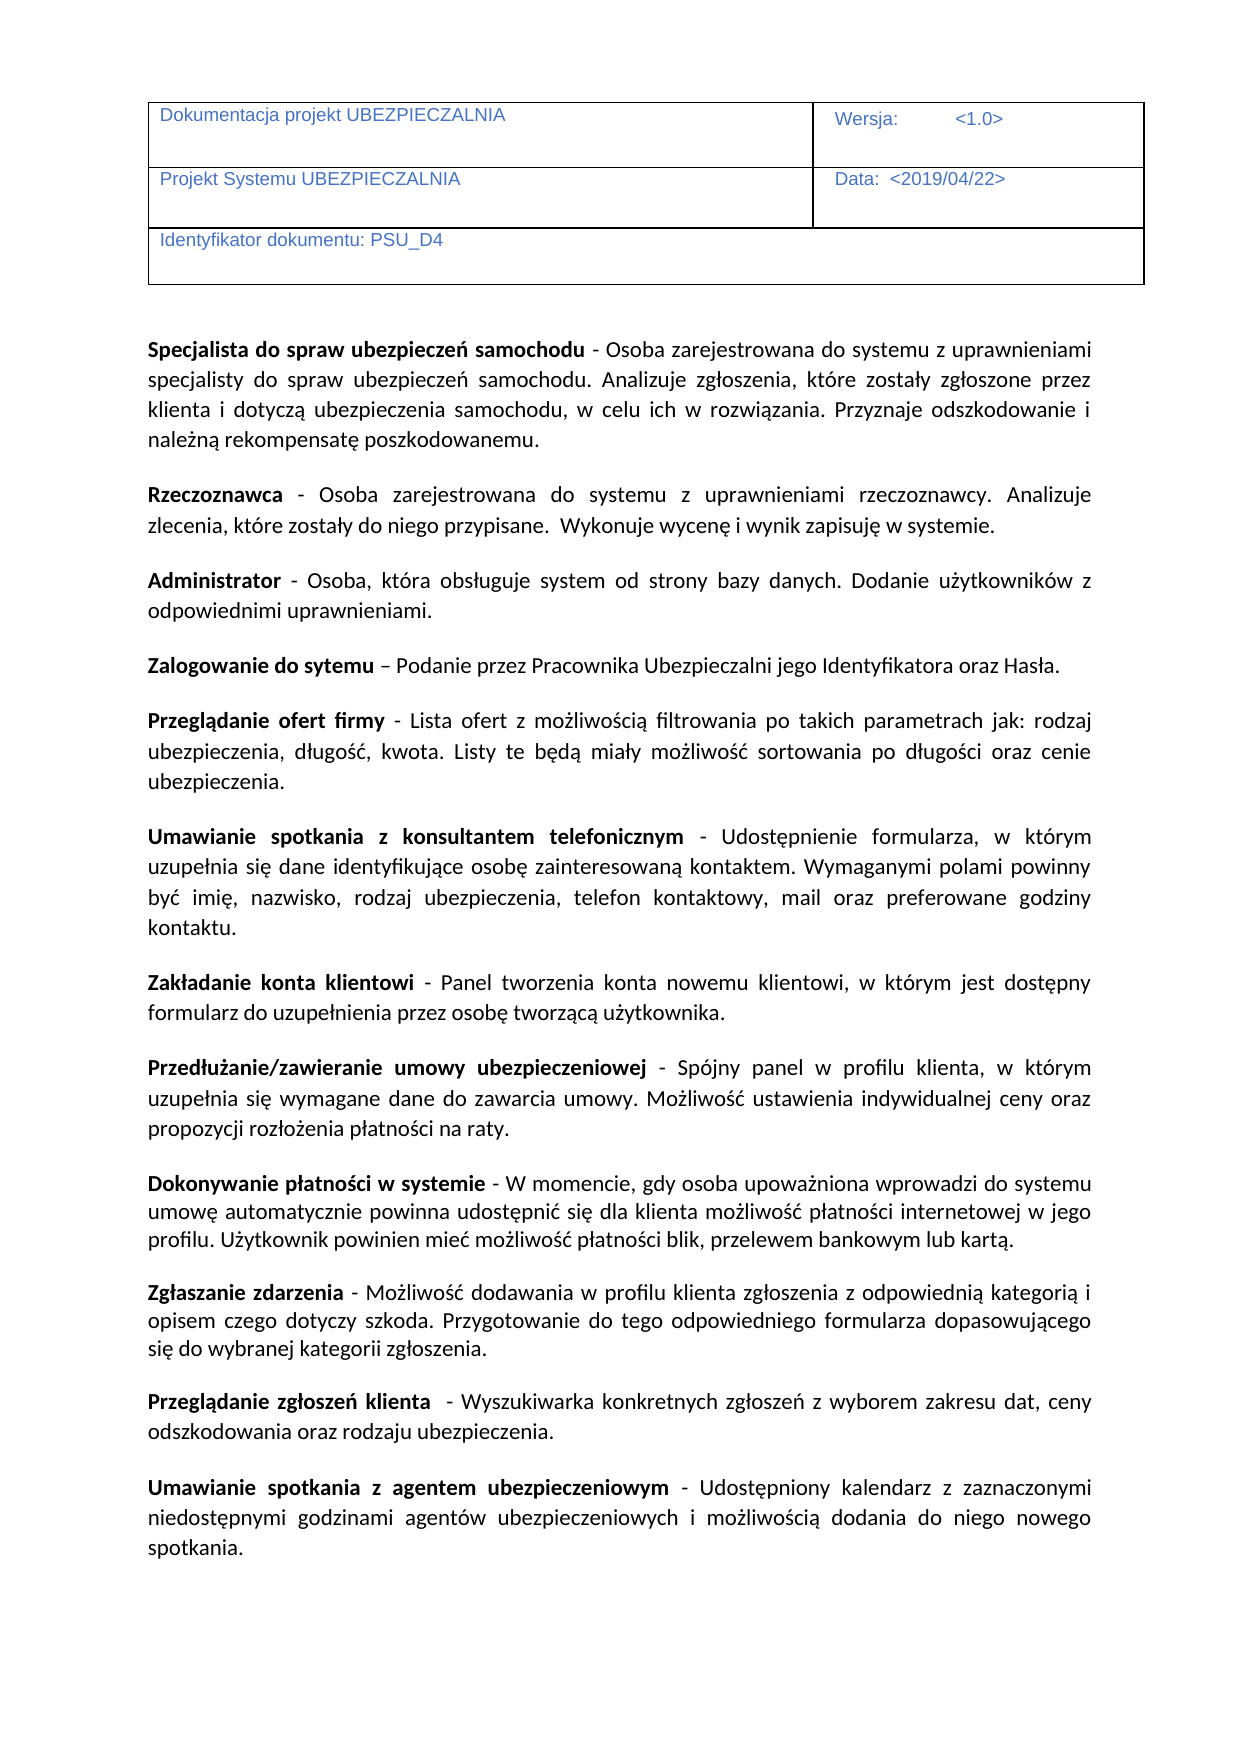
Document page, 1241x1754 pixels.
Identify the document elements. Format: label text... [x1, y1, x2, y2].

text Dokonywanie płatności w systemie - W momencie, gdy osoba upoważniona wprowadzi do systemu umowę automatycznie powinna udostępnić się dla klienta możliwość płatności internetowej w jego profilu. Użytkownik powinien mieć możliwość płatności blik, przelewem bankowym lub kartą. [148, 1169, 1093, 1253]
text Przeglądanie zgłoszeń klienta - Wyszukiwarka konkretnych zgłoszeń z wyborem zakresu dat, ceny odszkodowania oraz rodzaju ubezpieczenia. [148, 1387, 1093, 1446]
text Zgłaszanie zdarzenia - Możliwość dodawania w profilu klienta zgłoszenia z odpowiednią kategorią i opisem czego dotyczy szkoda. Przygotowanie do tego odpowiedniego formularza dopasowującego się do wybranej kategorii zgłoszenia. [148, 1278, 1093, 1362]
text Administrator - Osoba, która obsługuje system od strony bazy danych. Dodanie użytkowników z odpowiednimi uprawnieniami. [148, 566, 1093, 624]
text Przedłużanie/zawieranie umowy ubezpieczeniowej - Spójny panel w profilu klienta, w którym uzupełnia się wymagane dane do zawarcia umowy. Możliwość ustawienia indywidualnej ceny oraz propozycji rozłożenia płatności na raty. [148, 1053, 1093, 1142]
text Umawianie spotkania z agentem ubezpieczeniowym - Udostępniony kalendarz z zaznaczonymi niedostępnymi godzinami agentów ubezpieczeniowych i możliwością dodania do niego nowego spotkania. [148, 1473, 1093, 1561]
text Zakładanie konta klientowi - Panel tworzenia konta nowemu klientowi, w którym jest dostępny formularz do uzupełnienia przez osobę tworzącą użytkownika. [148, 968, 1093, 1026]
text Przeglądanie ofert firmy - Lista ofert z możliwością filtrowania po takich parametrach jak: rodzaj ubezpieczenia, długość, kwota. Listy te będą miały możliwość sortowania po długości oraz cenie ubezpieczenia. [148, 707, 1093, 795]
text Rzeczoznawca - Osoba zarejestrowana do systemu z uprawnieniami rzeczoznawcy. Analizuje zlecenia, które zostały do niego przypisane. Wykonuje wycenę i wynik zapisuję w systemie. [148, 481, 1093, 539]
text Zalogowanie do sytemu – Podanie przez Pracownika Ubezpieczalni jego Identyfikatora oraz Hasła. [148, 651, 1093, 679]
text Umawianie spotkania z konsultantem telefonicznym - Udostępnienie formularza, w którym uzupełnia się dane identyfikujące osobę zainteresowaną kontaktem. Wymaganymi polami powinny być imię, nazwisko, rodzaj ubezpieczenia, telefon kontaktowy, mail oraz preferowane godziny kontaktu. [148, 822, 1093, 941]
text Specjalista do spraw ubezpieczeń samochodu - Osoba zarejestrowana do systemu z uprawnieniami specjalisty do spraw ubezpieczeń samochodu. Analizuje zgłoszenia, które zostały zgłoszone przez klienta i dotyczą ubezpieczenia samochodu, w celu ich w rozwiązania. Przyznaje odszkodowanie i należną rekompensatę poszkodowanemu. [148, 335, 1093, 453]
